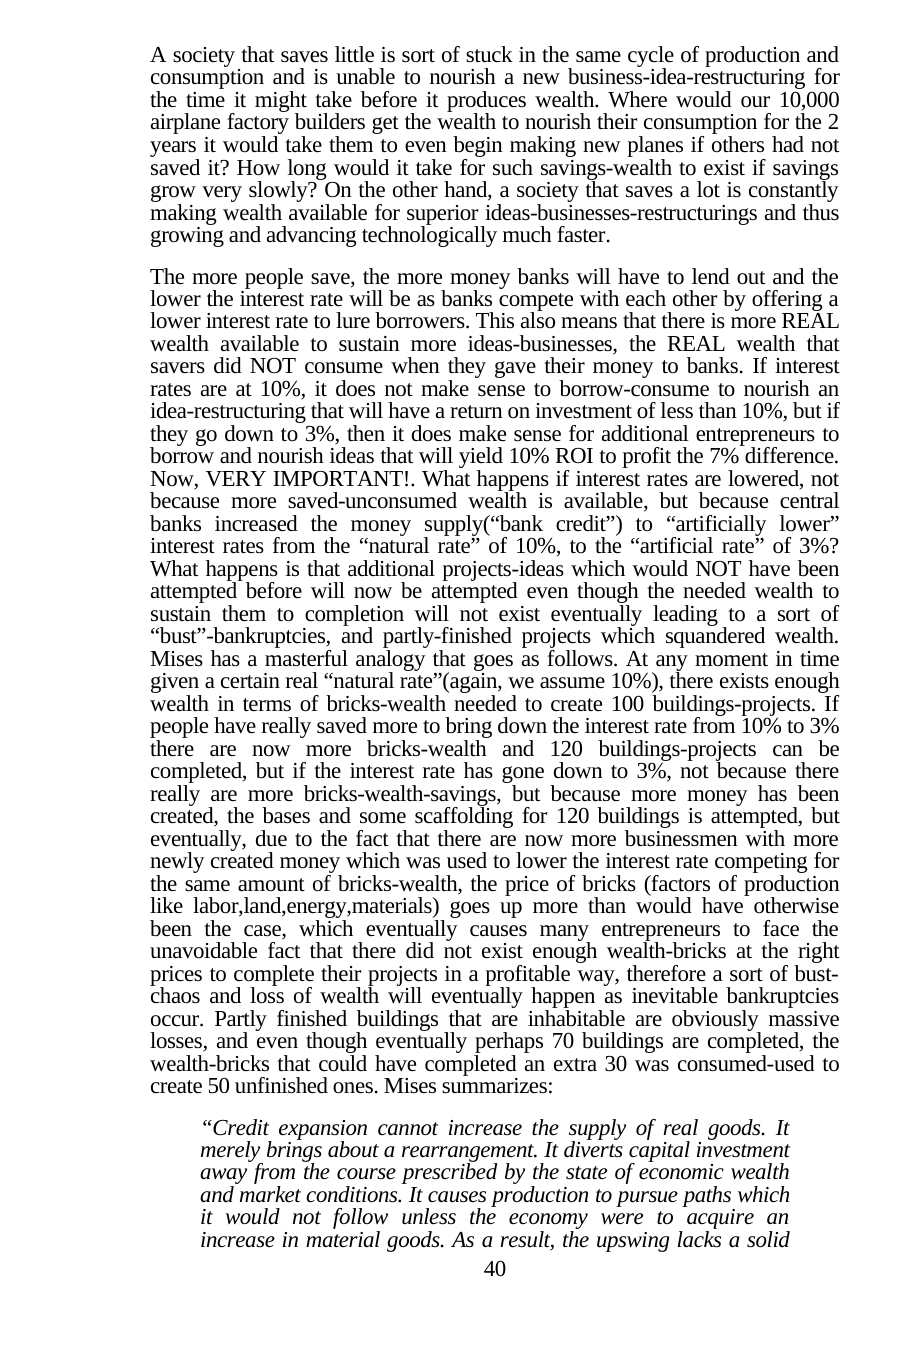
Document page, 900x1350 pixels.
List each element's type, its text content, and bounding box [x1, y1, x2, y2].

text The more people save, the more money banks will have to lend out and the lower the interest rate will be as banks compete with each other by offering a lower interest rate to lure borrowers. This also means that there is more REAL wealth available to sustain more ideas-businesses, the REAL wealth that savers did NOT consume when they gave their money to banks. If interest rates are at 10%, it does not make sense to borrow-consume to nourish an idea-restructuring that will have a return on investment of less than 10%, but if they go down to 3%, then it does make sense for additional entrepreneurs to borrow and nourish ideas that will yield 10% ROI to profit the 7% difference. Now, VERY IMPORTANT!. What happens if interest rates are lowered, not because more saved-unconsumed wealth is available, but because central banks increased the money supply(“bank credit”) to “artificially lower” interest rates from the “natural rate” of 10%, to the “artificial rate” of 3%? What happens is that additional projects-ideas which would NOT have been attempted before will now be attempted even though the needed wealth to sustain them to completion will not exist eventually leading to a sort of “bust”-bankruptcies, and partly-finished projects which squandered wealth. Mises has a masterful analogy that goes as follows. At any moment in time given a certain real “natural rate”(again, we assume 10%), there exists enough wealth in terms of bricks-wealth needed to create 100 buildings-projects. If people have really saved more to bring down the interest rate from 10% to 3% there are now more bricks-wealth and 120 buildings-projects can be completed, but if the interest rate has gone down to 3%, not because there really are more bricks-wealth-savings, but because more money has been created, the bases and some scaffolding for 120 buildings is attempted, but eventually, due to the fact that there are now more businessmen with more newly created money which was used to lower the interest rate competing for the same amount of bricks-wealth, the price of bricks (factors of production like labor,land,energy,materials) goes up more than would have otherwise been the case, which eventually causes many entrepreneurs to face the unavoidable fact that there did not exist enough wealth-bricks at the right prices to complete their projects in a profitable way, therefore a sort of bust-chaos and loss of wealth will eventually happen as inevitable bankruptcies occur. Partly finished buildings that are inhabitable are obviously massive losses, and even though eventually perhaps 70 buildings are completed, the wealth-bricks that could have completed an extra 30 was consumed-used to create 50 unfinished ones. Mises summarizes: [150, 266, 840, 1098]
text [200, 1117, 790, 1252]
text A society that saves little is sort of stuck in the same cycle of production and consumption and is unable to nourish a new business-idea-restructuring for the time it might take before it produces wealth. Where would our 10,000 airplane factory builders get the wealth to nourish their consumption for the 2 years it would take them to even begin making new planes if others had not saved it? How long would it take for such savings-wealth to exist if savings grow very slowly? On the other hand, a society that saves a lot is constantly making wealth available for superior ideas-businesses-restructurings and thus growing and advancing technologically much faster. [150, 45, 840, 247]
